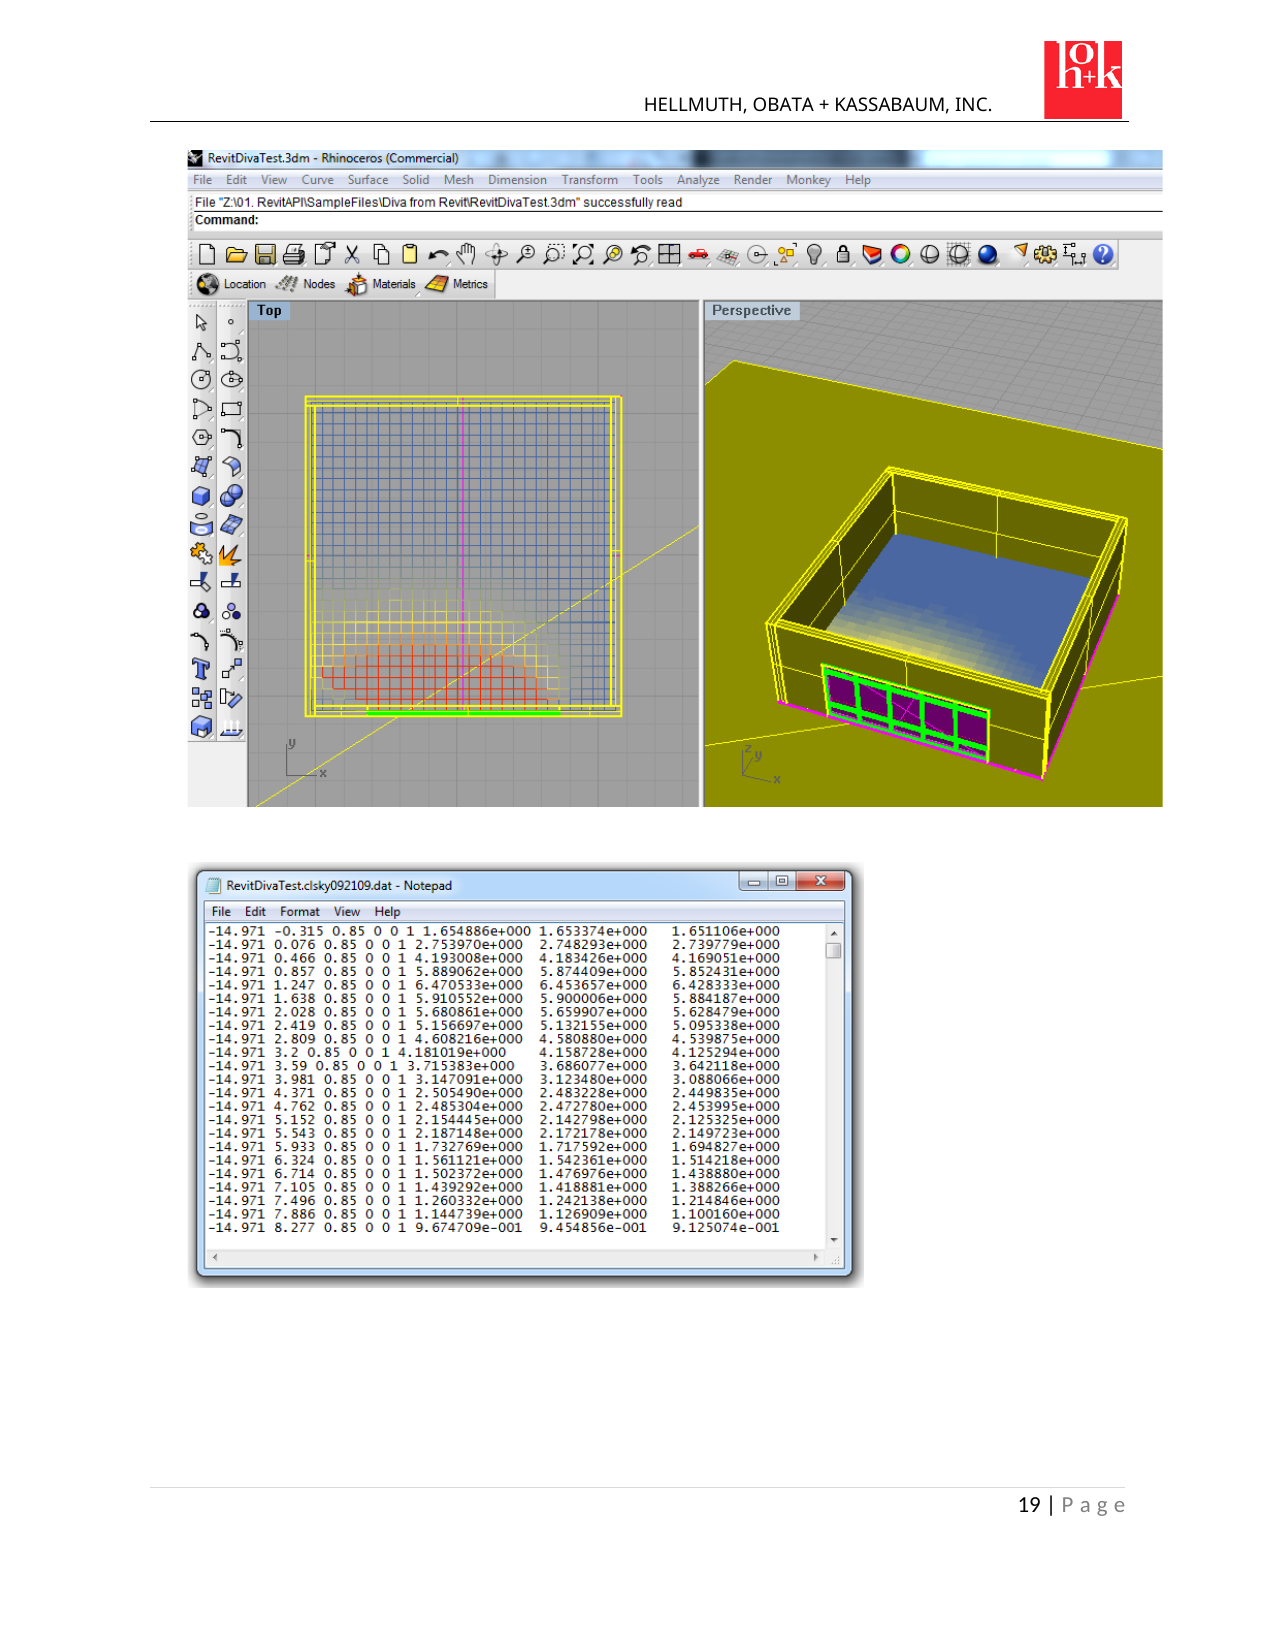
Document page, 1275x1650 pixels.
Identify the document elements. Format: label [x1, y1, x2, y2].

picture [187, 150, 1163, 807]
picture [187, 862, 864, 1288]
picture [1044, 41, 1122, 119]
